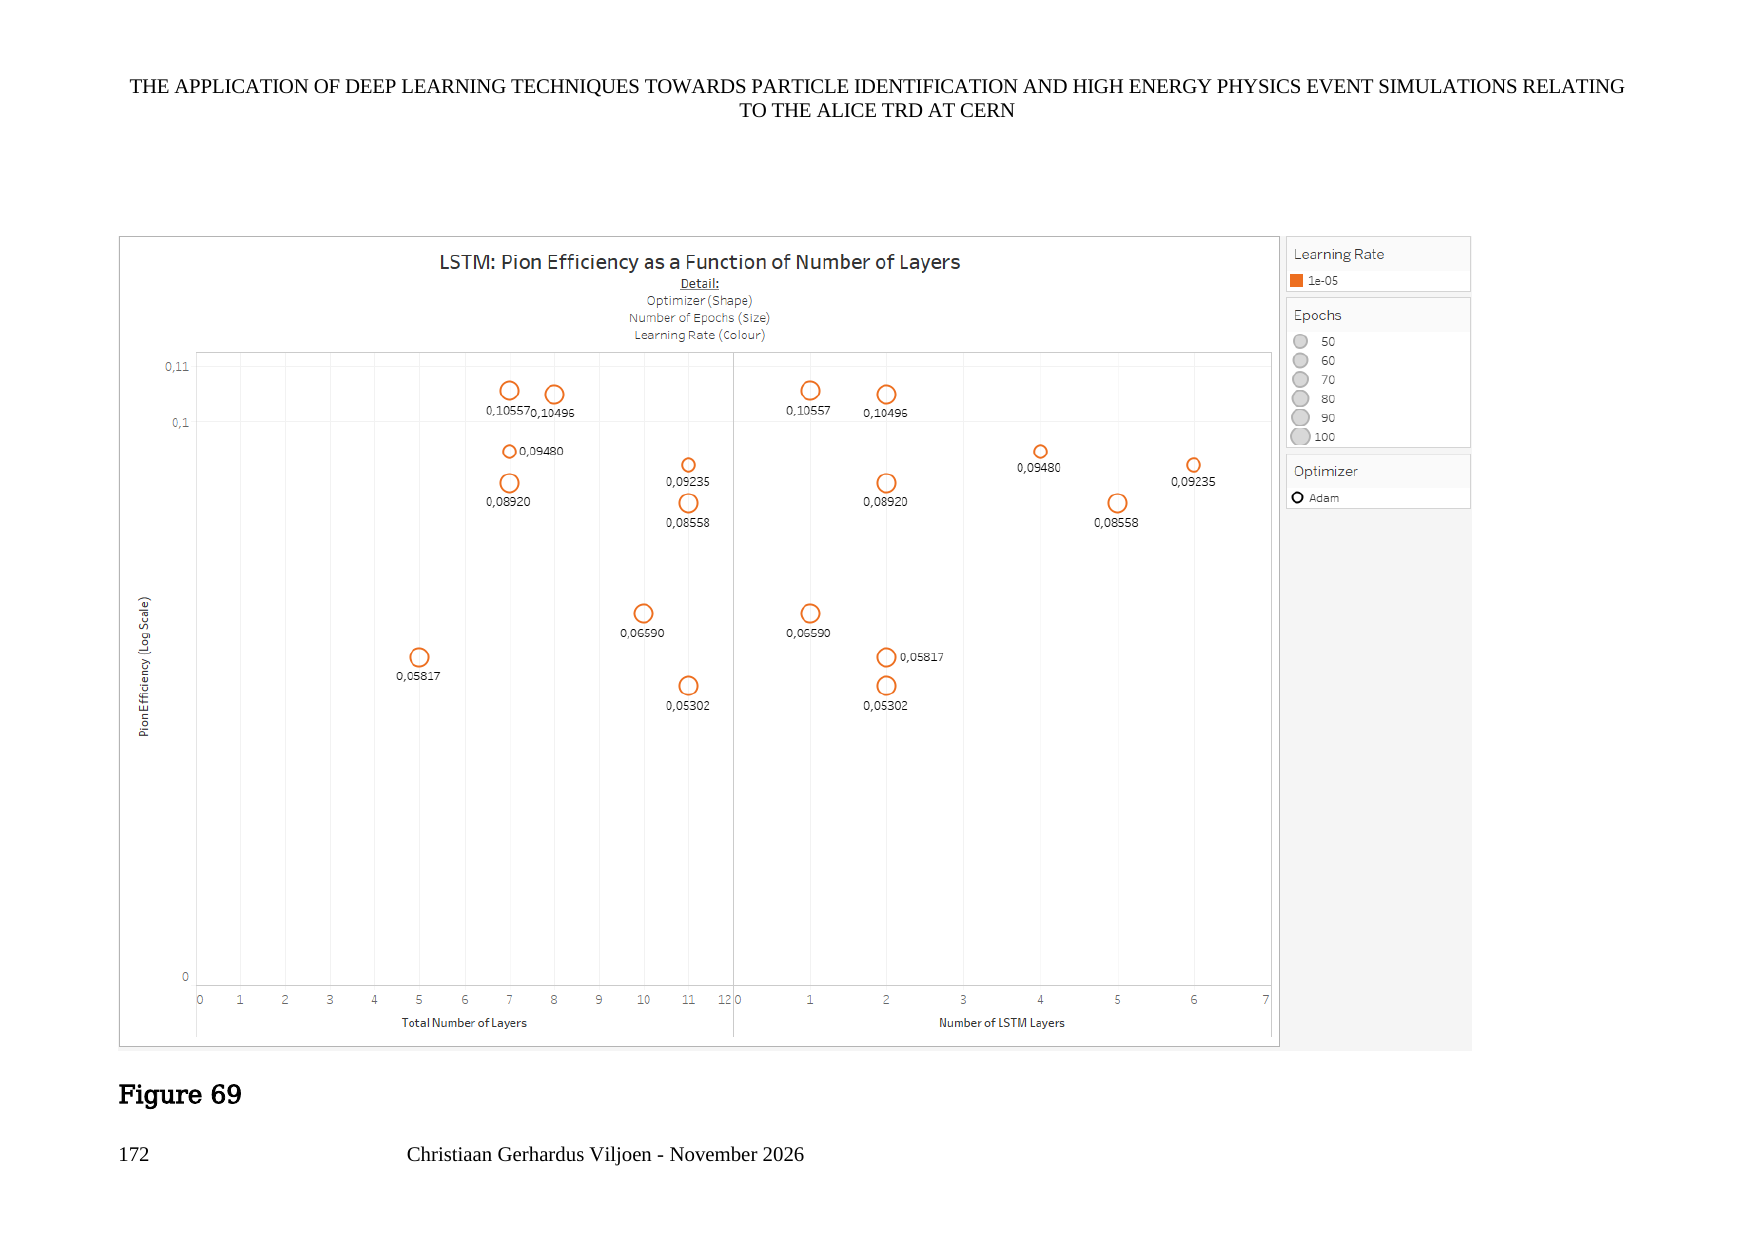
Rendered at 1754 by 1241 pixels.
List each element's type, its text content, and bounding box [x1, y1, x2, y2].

picture [118, 236, 1472, 1051]
